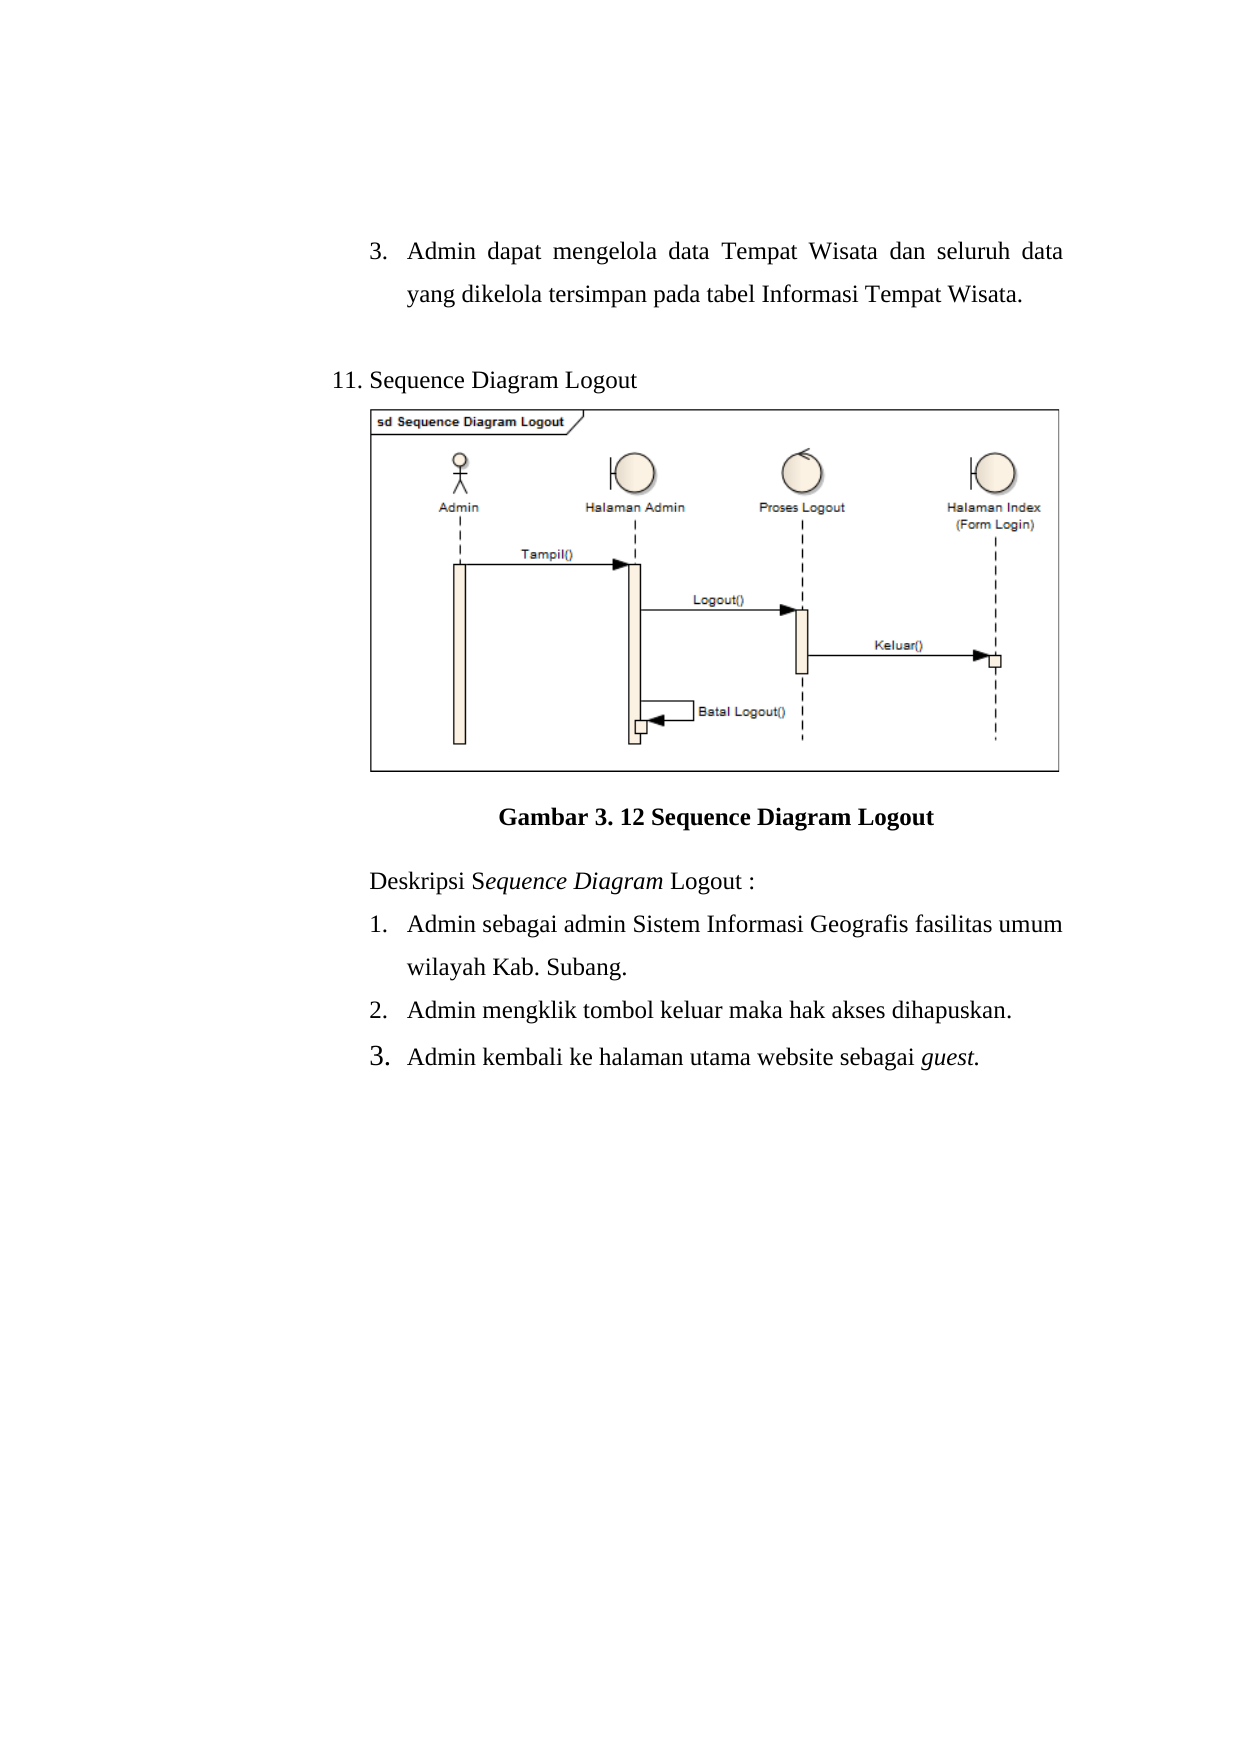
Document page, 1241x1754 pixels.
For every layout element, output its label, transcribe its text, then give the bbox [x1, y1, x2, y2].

list Admin dapat mengelola data Tempat Wisata dan seluruh data yang dikelola tersimpan pada tabel Informasi Tempat Wisata. [369, 236, 1063, 308]
list Admin sebagai admin Sistem Informasi Geografis fasilitas umum wilayah Kab. Subang. [369, 909, 1063, 981]
picture [369, 408, 1060, 772]
list Deskripsi Sequence Diagram Logout : [369, 866, 1063, 894]
list Admin mengklik tombol keluar maka hak akses dihapuskan. [369, 995, 1063, 1024]
list Admin kembali ke halaman utama website sebagai guest. [369, 1038, 1063, 1072]
list Sequence Diagram Logout [332, 366, 1063, 394]
